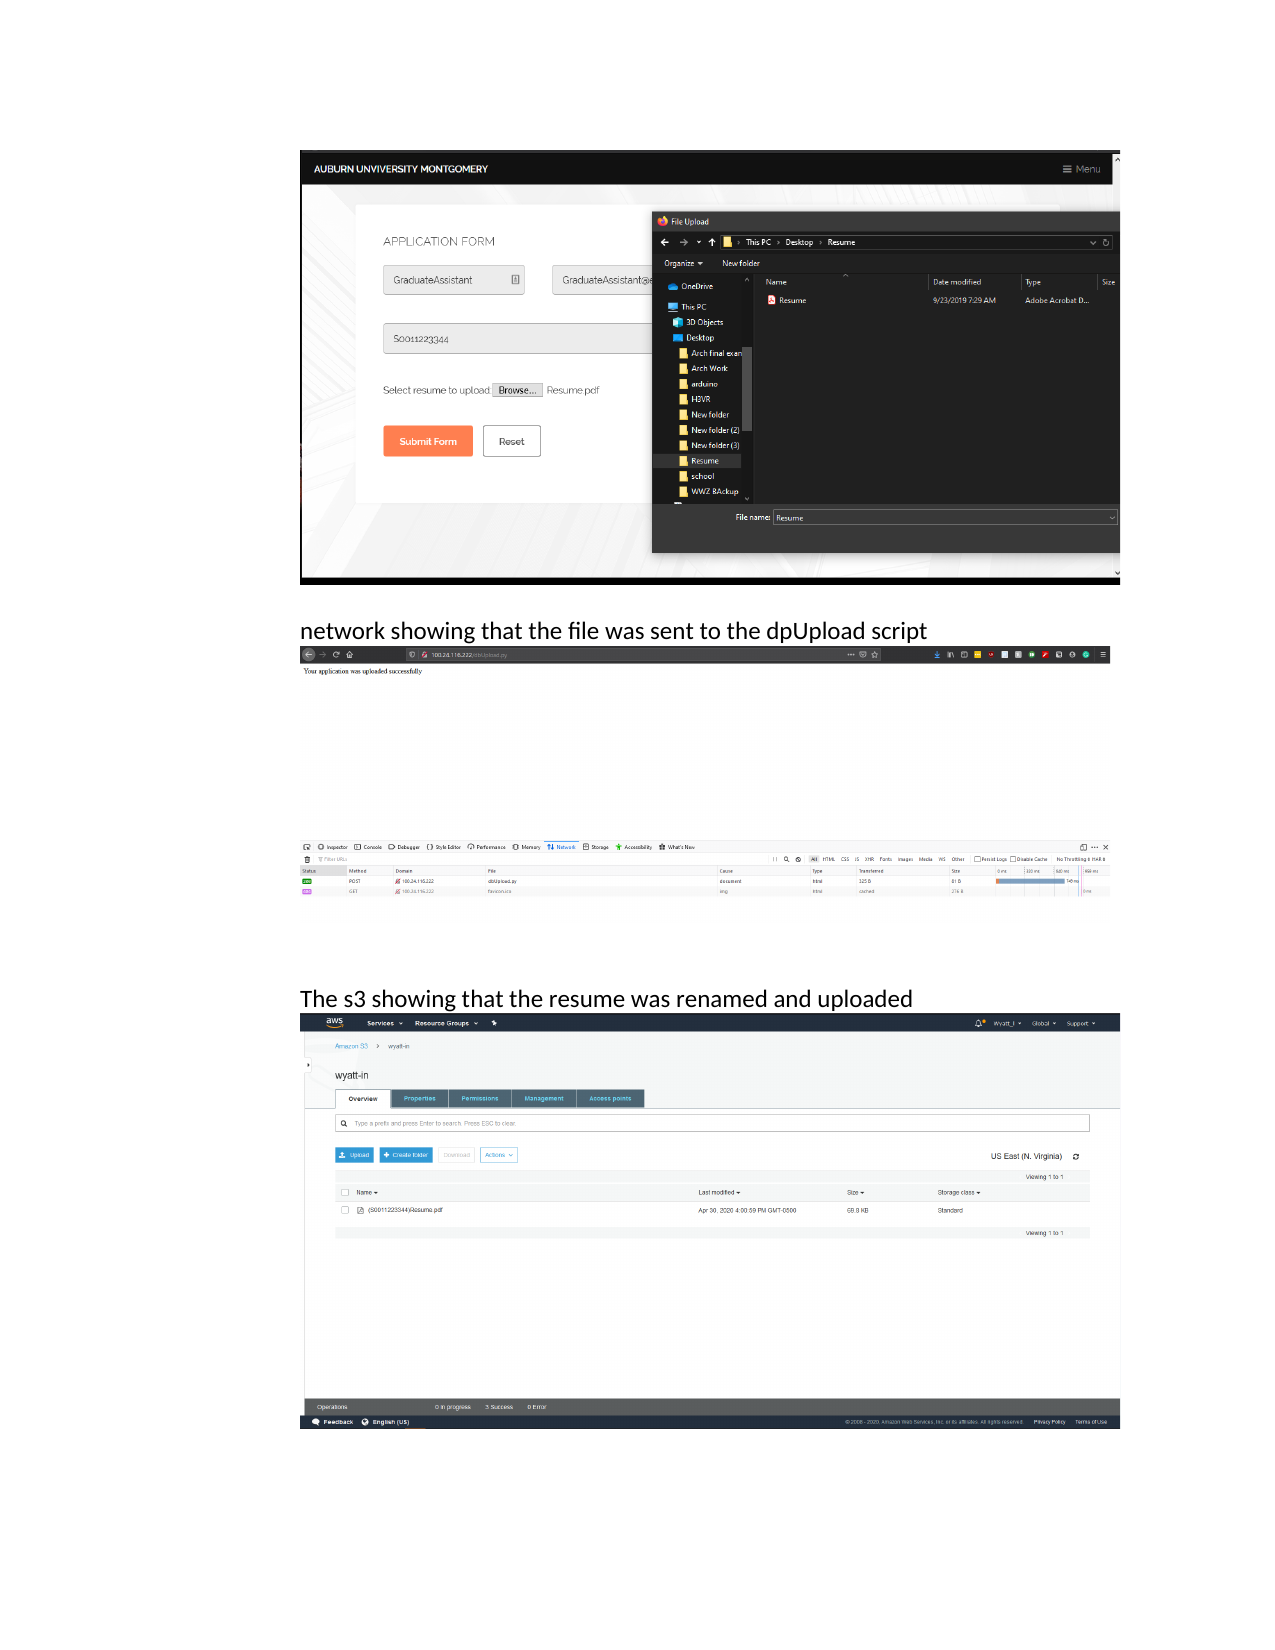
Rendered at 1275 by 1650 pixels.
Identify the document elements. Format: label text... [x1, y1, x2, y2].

picture [300, 150, 1121, 585]
list network showing that the file was sent to the dpUpload script [300, 615, 1125, 646]
list The s3 showing that the resume was renamed and uploaded [300, 983, 1125, 1014]
picture [300, 1013, 1121, 1429]
picture [300, 646, 1110, 923]
